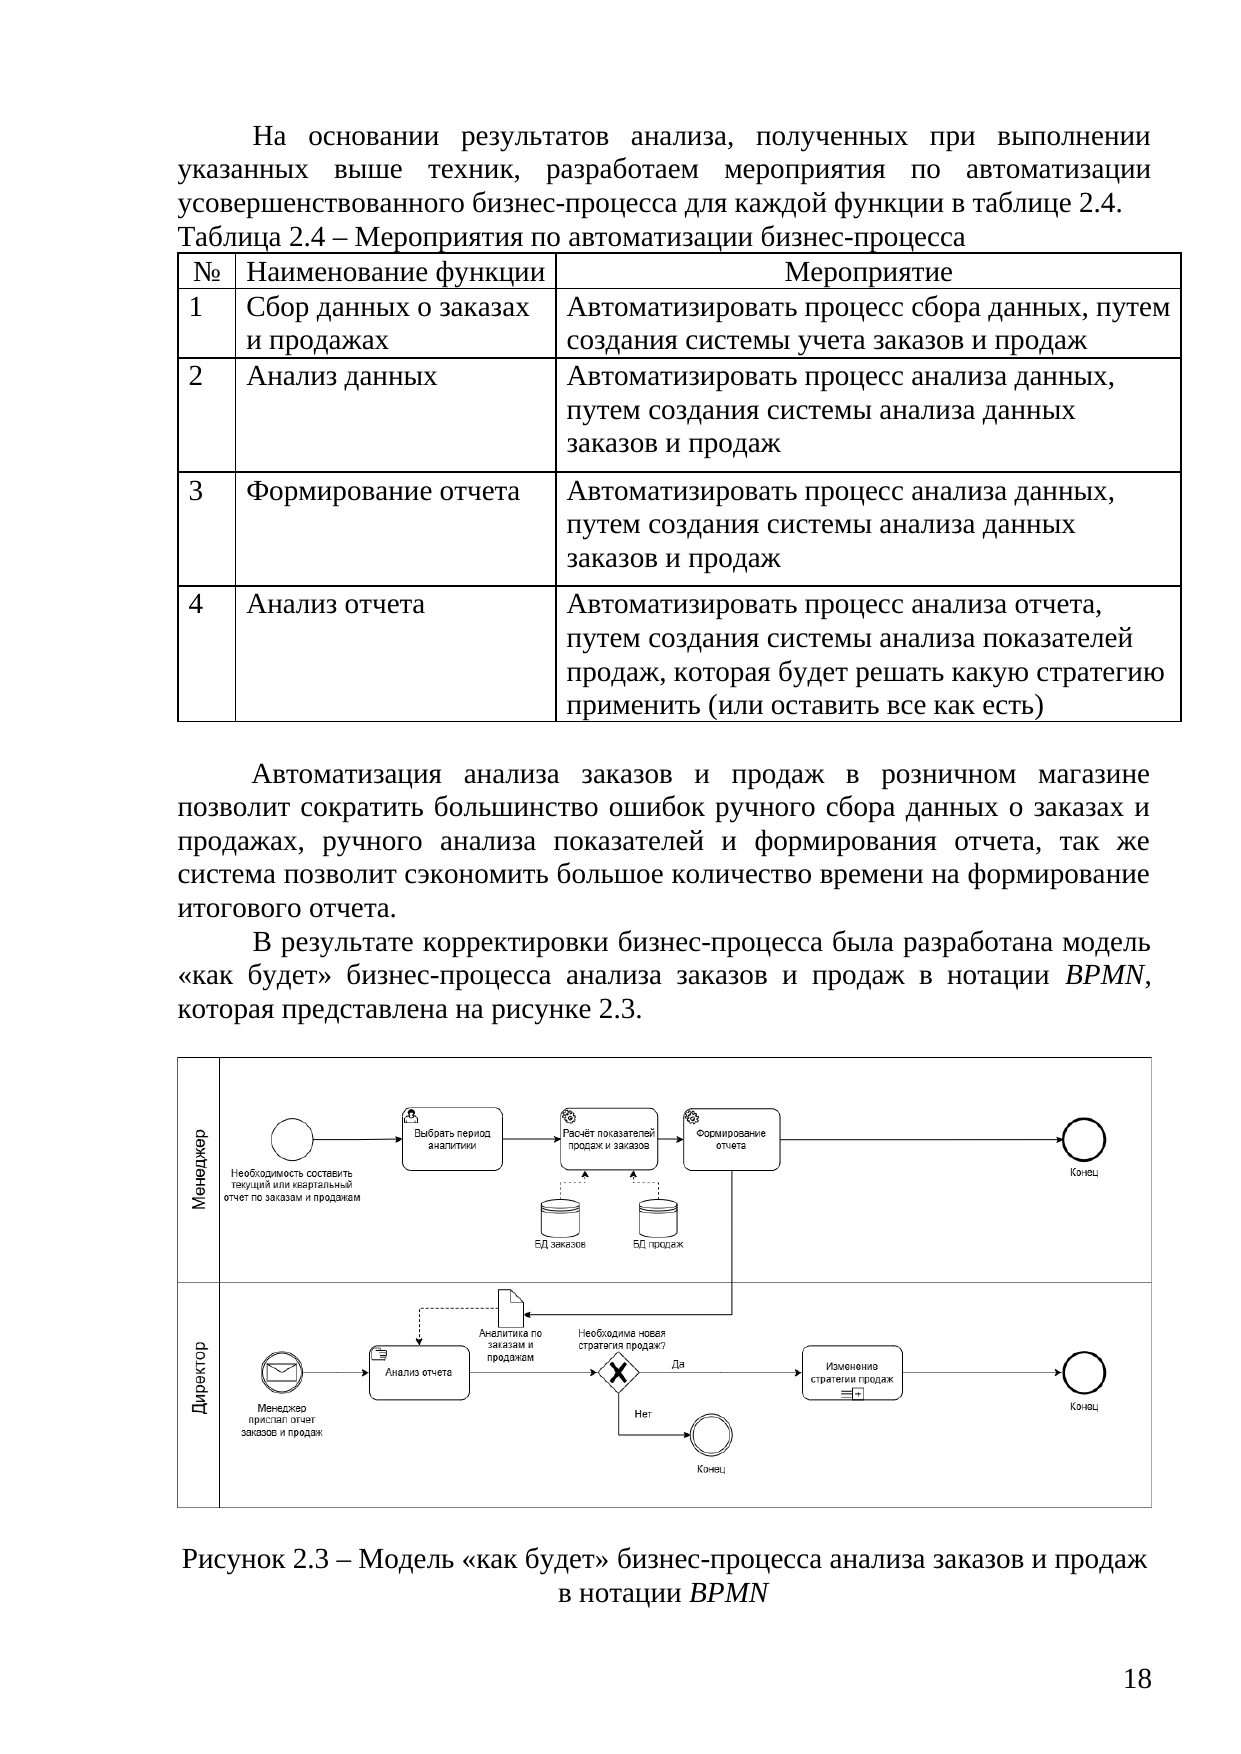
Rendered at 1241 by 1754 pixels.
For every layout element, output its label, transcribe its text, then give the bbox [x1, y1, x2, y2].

text Рисунок 2.3 – Модель «как будет» бизнес-процесса анализа заказов и продаж в нотации BPMN [177, 1542, 1152, 1609]
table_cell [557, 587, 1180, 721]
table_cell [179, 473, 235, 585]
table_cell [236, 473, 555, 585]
text На основании результатов анализа, полученных при выполнении указанных выше техник, разработаем мероприятия по автоматизации усовершенствованного бизнес-процесса для каждой функции в таблице 2.4. [177, 118, 1152, 219]
picture [177, 1057, 1152, 1508]
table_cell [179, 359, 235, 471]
text Таблица 2.4 – Мероприятия по автоматизации бизнес-процесса [177, 219, 1217, 252]
text В результате корректировки бизнес-процесса была разработана модель «как будет» бизнес-процесса анализа заказов и продаж в нотации BPMN, которая представлена на рисунке 2.3. [177, 924, 1152, 1024]
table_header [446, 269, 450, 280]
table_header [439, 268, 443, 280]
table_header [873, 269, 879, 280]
text Автоматизация анализа заказов и продаж в розничном магазине позволит сократить большинство ошибок ручного сбора данных о заказах и продажах, ручного анализа показателей и формирования отчета, так же система позволит сэкономить большое количество времени на формирование итогового отчета. [177, 756, 1151, 924]
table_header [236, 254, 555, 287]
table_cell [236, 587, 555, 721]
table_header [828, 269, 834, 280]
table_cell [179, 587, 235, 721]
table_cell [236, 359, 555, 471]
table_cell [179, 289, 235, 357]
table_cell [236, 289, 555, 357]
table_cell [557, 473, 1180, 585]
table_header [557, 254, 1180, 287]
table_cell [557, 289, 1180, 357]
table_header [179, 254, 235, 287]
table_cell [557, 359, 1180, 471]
